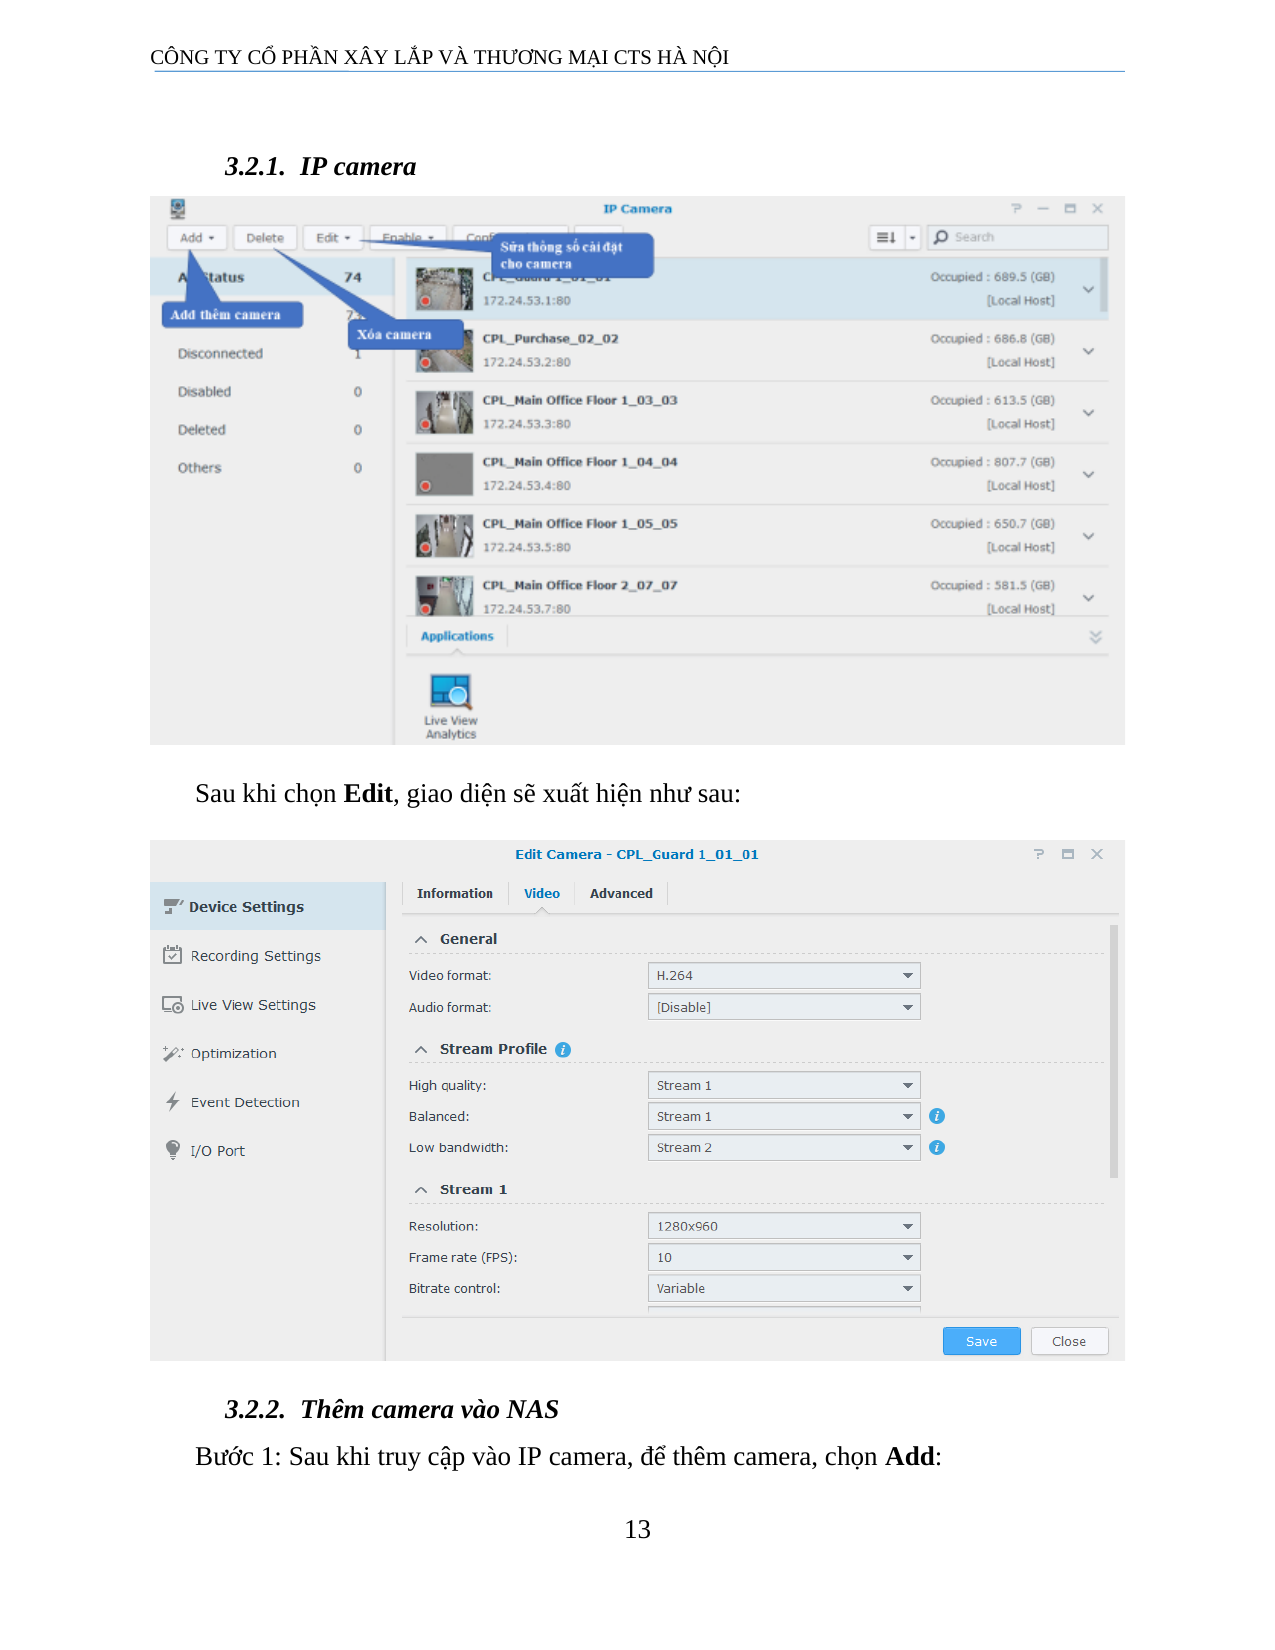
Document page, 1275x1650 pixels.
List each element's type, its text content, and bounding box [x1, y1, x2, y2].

text Sau khi chọn Edit, giao diện sẽ xuất hiện như sau: [150, 777, 1125, 808]
picture [150, 196, 1125, 745]
subtitle Thêm camera vào NAS [225, 1393, 1125, 1424]
text Bước 1: Sau khi truy cập vào IP camera, để thêm camera, chọn Add: [150, 1439, 1125, 1471]
picture [150, 840, 1125, 1361]
subtitle IP camera [225, 150, 1125, 181]
